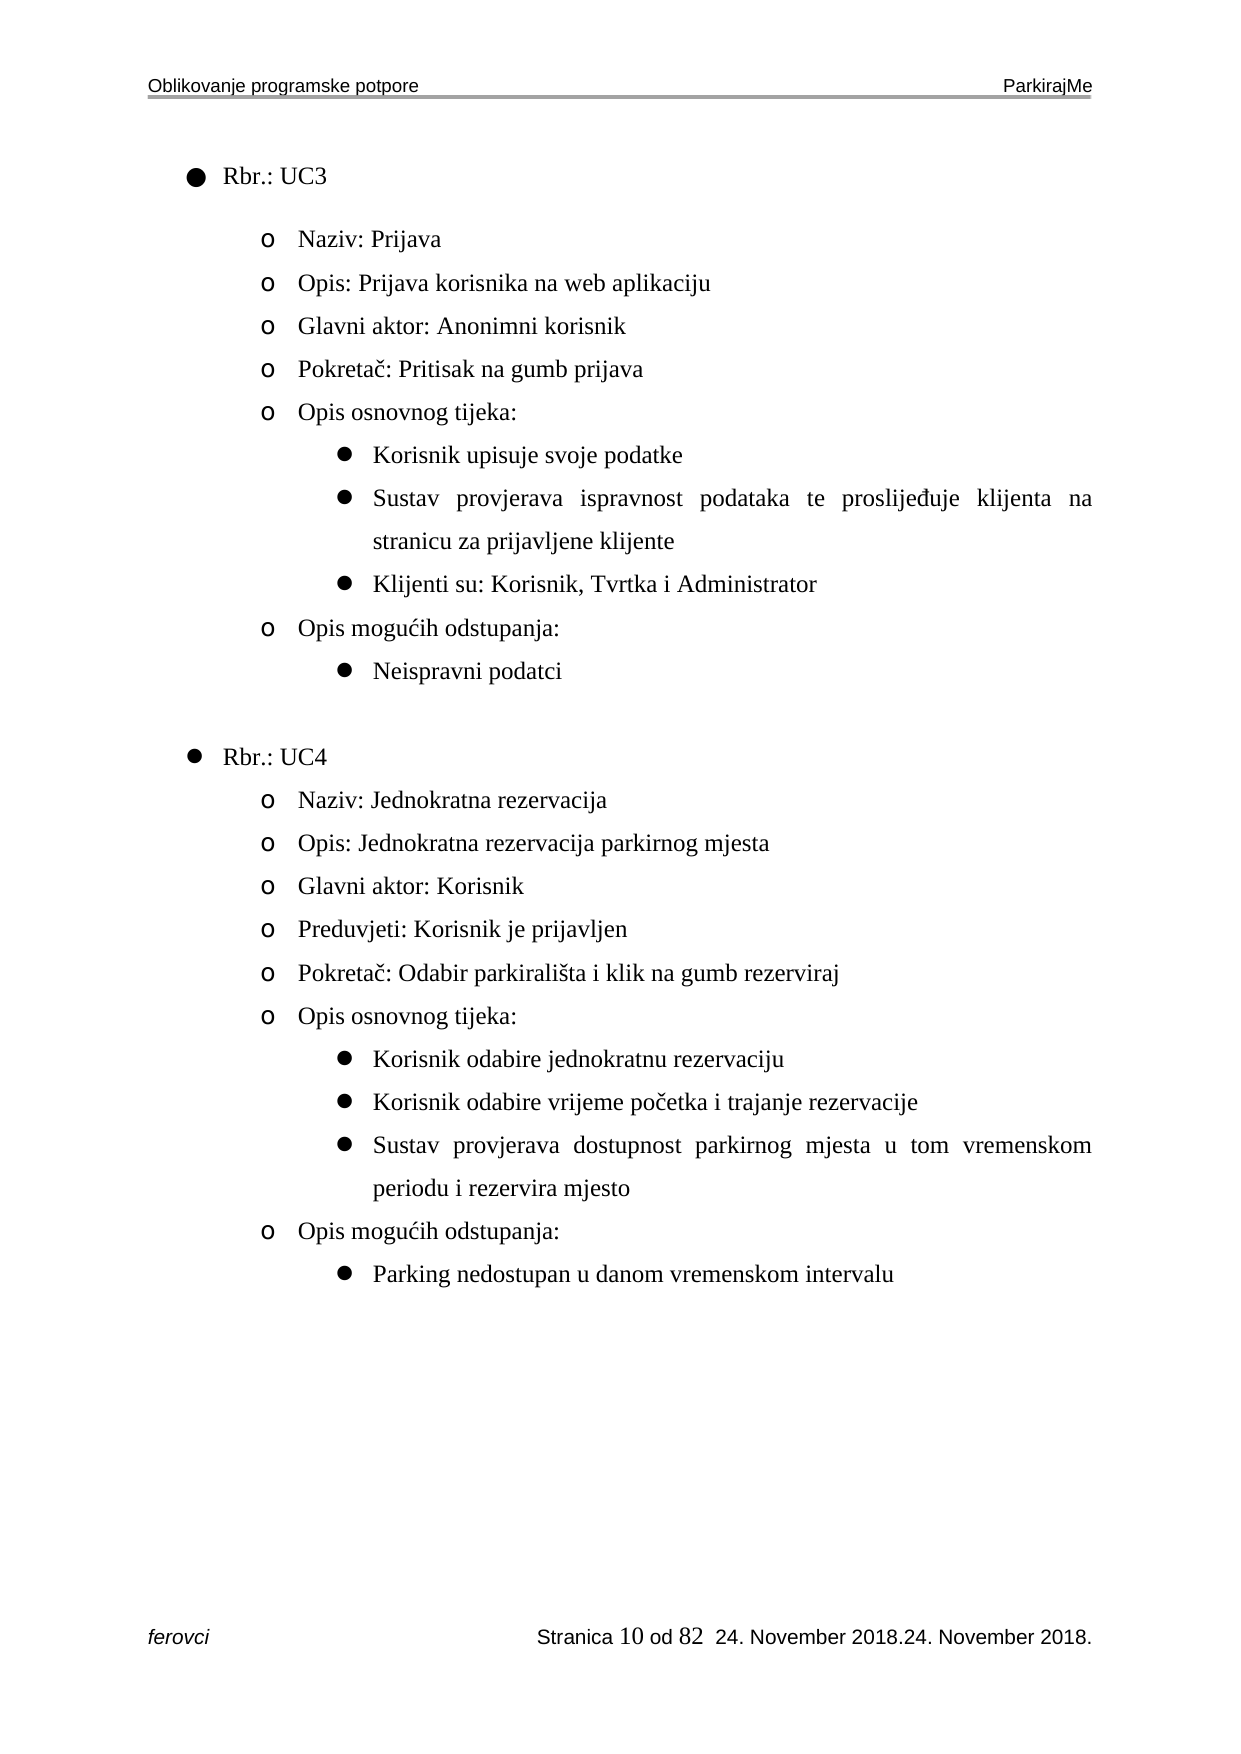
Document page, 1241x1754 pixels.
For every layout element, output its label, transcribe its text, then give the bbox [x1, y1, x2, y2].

list Opis mogućih odstupanja: [260, 613, 1093, 641]
list Korisnik upisuje svoje podatke [335, 440, 1093, 469]
list Neispravni podatci [335, 656, 1093, 684]
list Parking nedostupan u danom vremenskom intervalu [335, 1259, 1093, 1288]
list Opis: Jednokratna rezervacija parkirnog mjesta [260, 828, 1093, 857]
list Sustav provjerava ispravnost podataka te proslijeđuje klijenta na stranicu za prijavljene klijente [335, 483, 1093, 555]
list Preduvjeti: Korisnik je prijavljen [260, 914, 1093, 943]
list Naziv: Prijava [260, 224, 1093, 253]
list Opis mogućih odstupanja: [260, 1216, 1093, 1245]
list Opis: Prijava korisnika na web aplikaciju [260, 268, 1093, 296]
list Sustav provjerava dostupnost parkirnog mjesta u tom vremenskom periodu i rezervira mjesto [335, 1130, 1093, 1202]
list Pokretač: Odabir parkirališta i klik na gumb rezerviraj [260, 958, 1093, 986]
list Naziv: Jednokratna rezervacija [260, 785, 1093, 814]
picture [147, 95, 1092, 99]
list Opis osnovnog tijeka: [260, 397, 1093, 426]
list Rbr.: UC3 [185, 148, 1093, 199]
list Rbr.: UC4 [185, 742, 1093, 771]
list Korisnik odabire jednokratnu rezervaciju [335, 1044, 1093, 1073]
list Pokretač: Pritisak na gumb prijava [260, 354, 1093, 383]
list Korisnik odabire vrijeme početka i trajanje rezervacije [335, 1087, 1093, 1116]
list Glavni aktor: Korisnik [260, 871, 1093, 900]
list Klijenti su: Korisnik, Tvrtka i Administrator [335, 569, 1093, 598]
list Glavni aktor: Anonimni korisnik [260, 311, 1093, 339]
list Opis osnovnog tijeka: [260, 1001, 1093, 1029]
